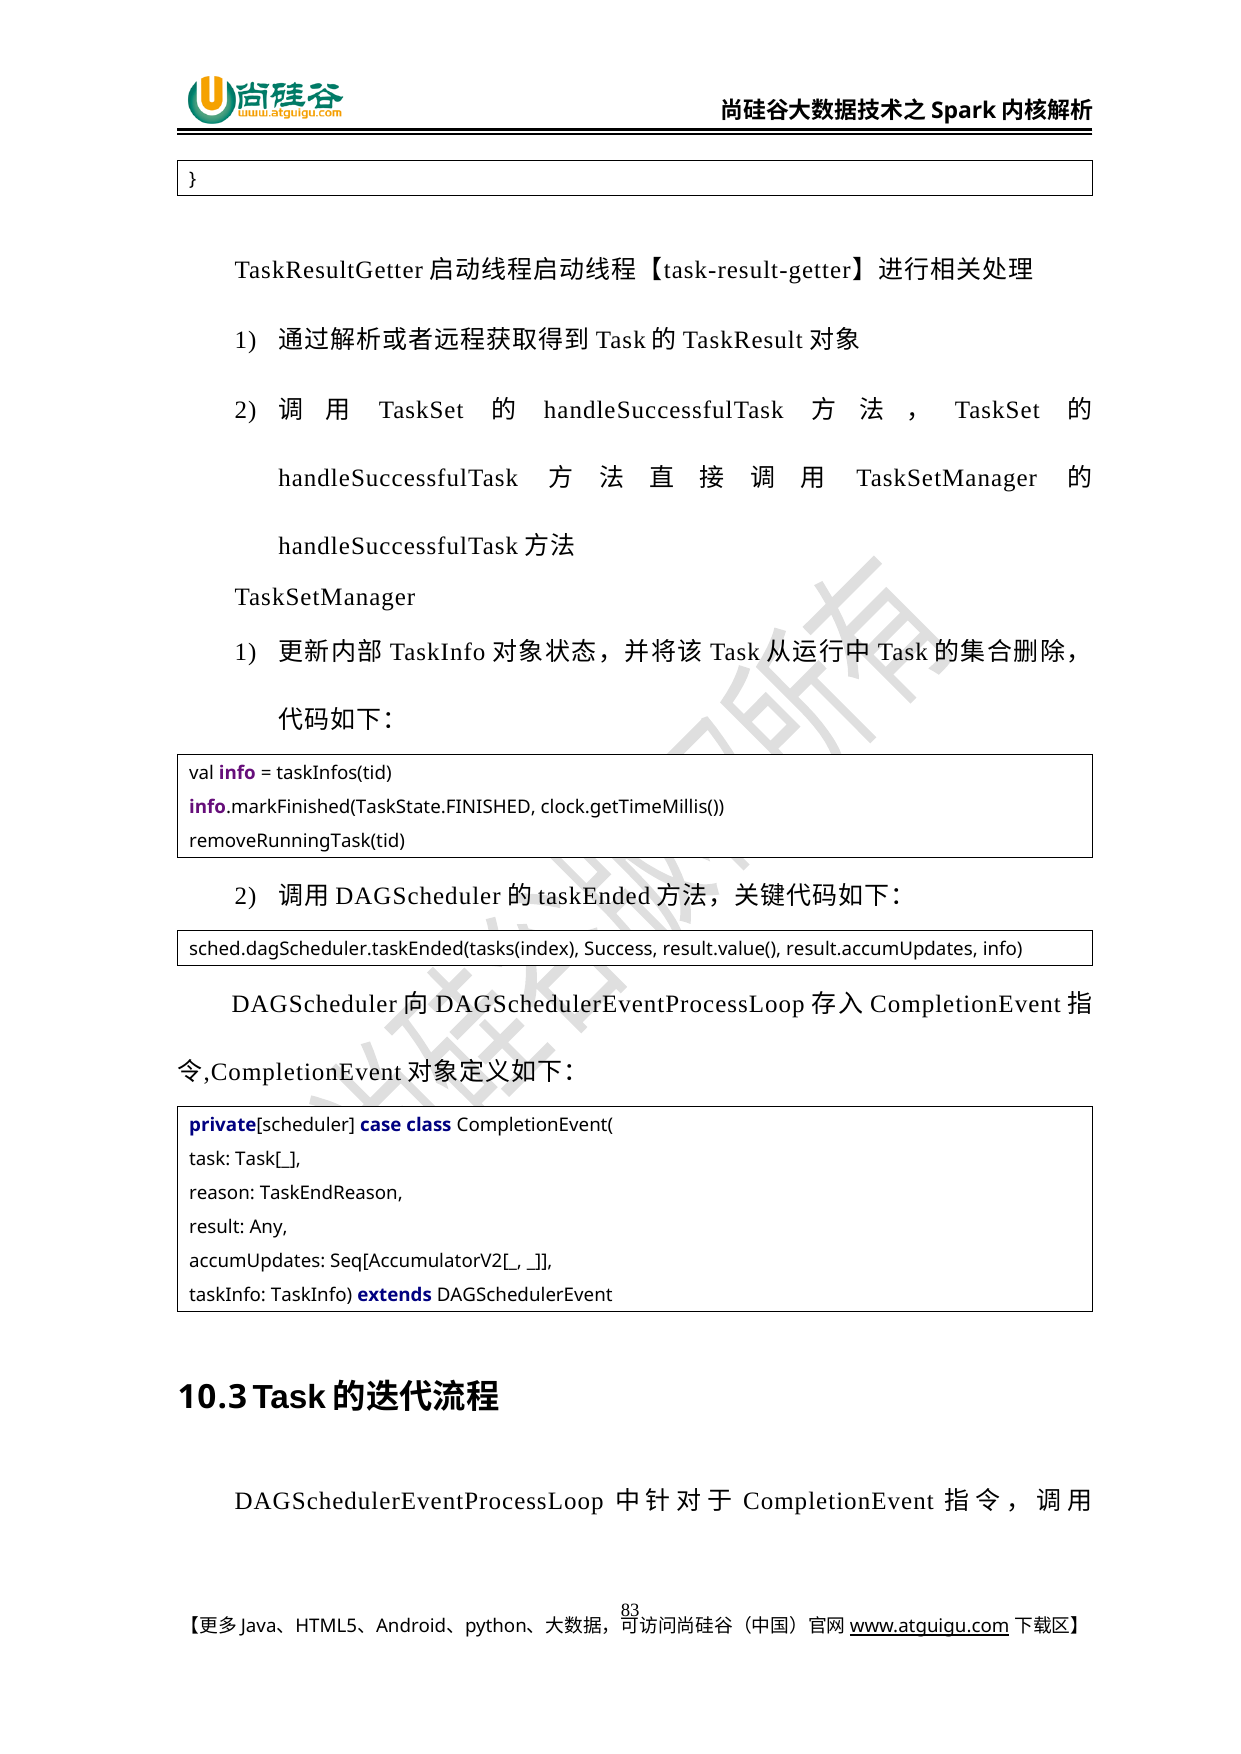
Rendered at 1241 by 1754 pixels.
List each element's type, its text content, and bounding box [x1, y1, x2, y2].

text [177, 1465, 1092, 1533]
picture [177, 68, 362, 128]
subtitle Task的迭代流程 [177, 1360, 1092, 1428]
text TaskSetManager [177, 580, 1092, 614]
text DAGScheduler向DAGSchedulerEventProcessLoop存入CompletionEvent指令,CompletionEvent对象定义如下： [177, 968, 1092, 1104]
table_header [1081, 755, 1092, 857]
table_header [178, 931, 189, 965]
list 调用DAGScheduler的taskEnded方法，关键代码如下： [234, 860, 1092, 928]
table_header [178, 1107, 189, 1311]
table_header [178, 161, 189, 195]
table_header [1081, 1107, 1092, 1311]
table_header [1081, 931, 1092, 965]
list 调用TaskSet的handleSuccessfulTask方法，TaskSet的handleSuccessfulTask方法直接调用TaskSetManager的handleSuccessfulTask方法 [234, 374, 1092, 578]
list 更新内部TaskInfo对象状态，并将该Task从运行中Task的集合删除，代码如下： [234, 616, 1092, 752]
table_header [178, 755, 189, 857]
list 通过解析或者远程获取得到Task的TaskResult对象 [234, 304, 1092, 372]
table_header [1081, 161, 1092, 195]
text TaskResultGetter启动线程启动线程【task-result-getter】进行相关处理 [177, 234, 1092, 302]
